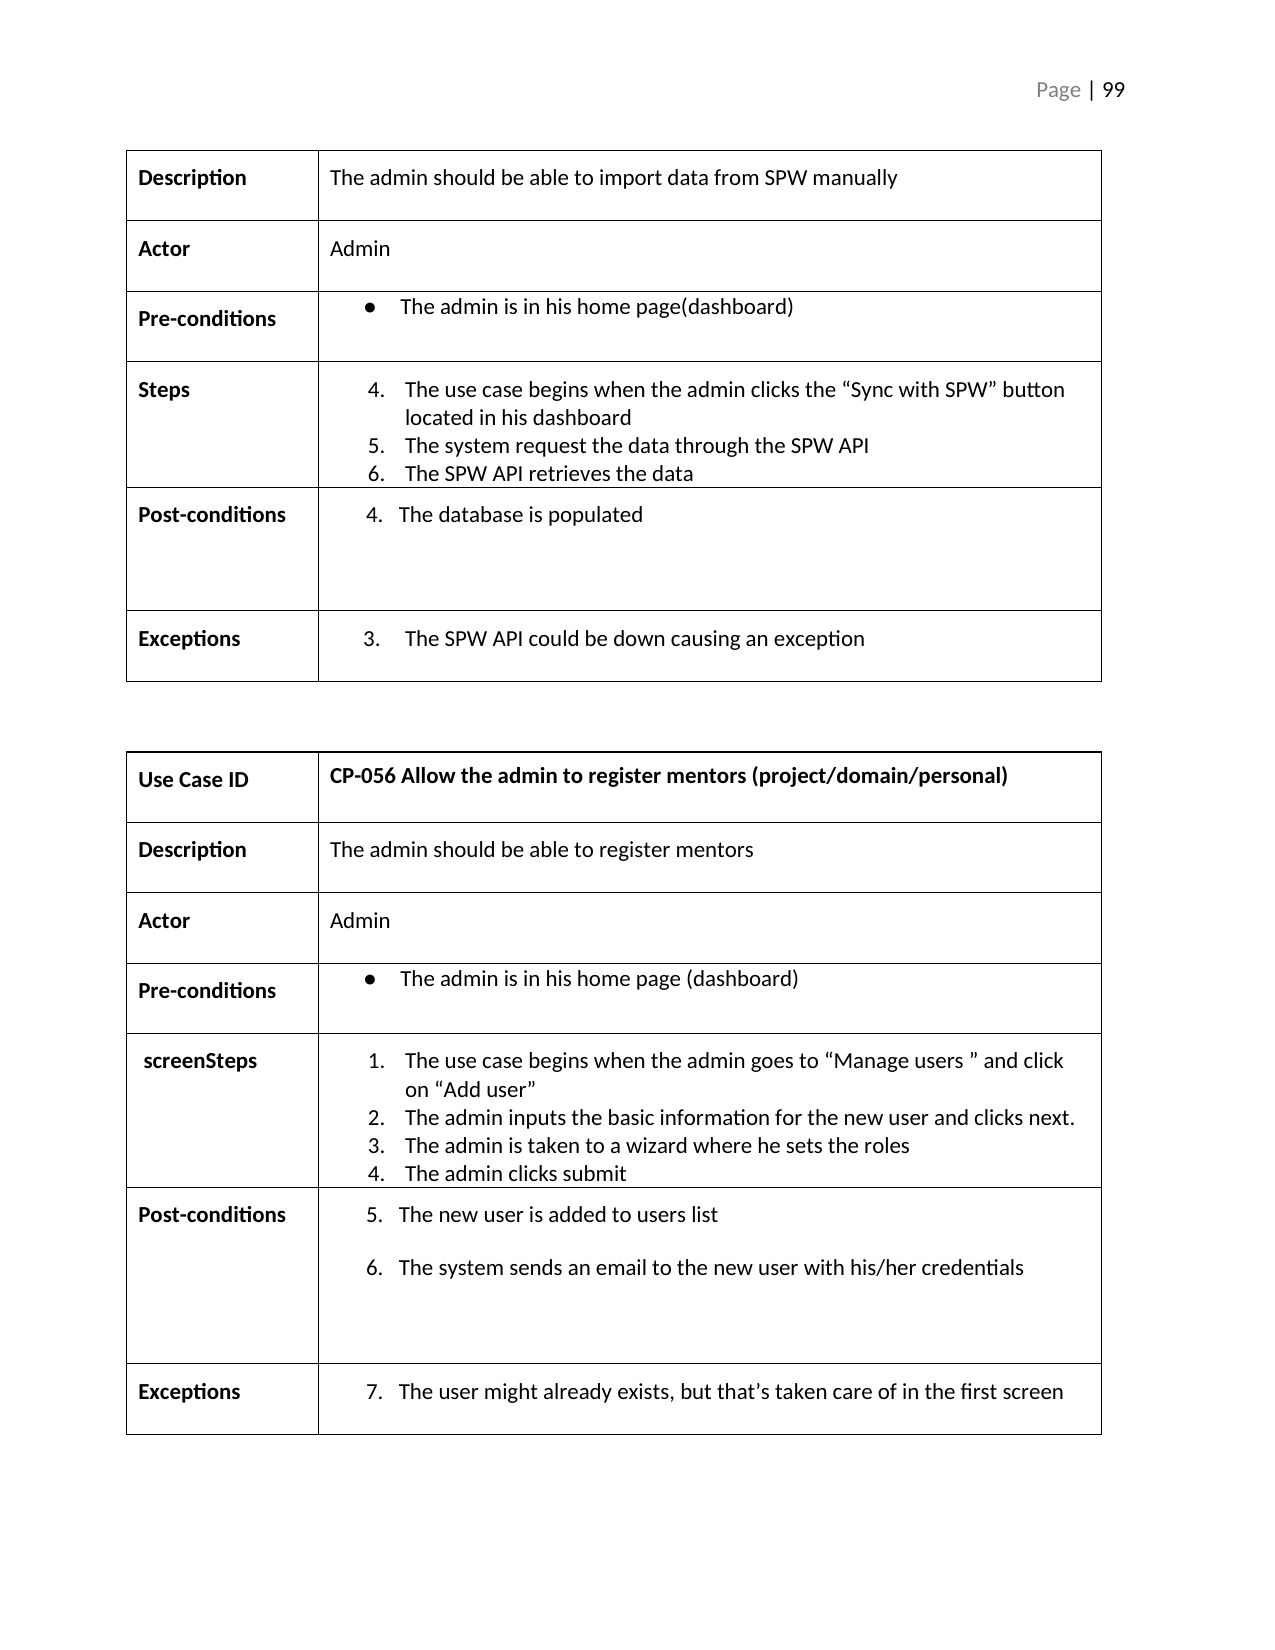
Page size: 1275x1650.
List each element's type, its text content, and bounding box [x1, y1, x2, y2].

table_cell Exceptions [127, 611, 318, 681]
table_cell The admin should be able to register mentors [319, 823, 1101, 892]
table_cell The admin should be able to import data from SPW manually [319, 151, 1101, 220]
table_cell Actor [127, 893, 318, 963]
table_cell Description [127, 151, 318, 220]
table_cell 5. The new user is added to users list 6. The system sends an email to the new user with his/her credentials [319, 1188, 1101, 1363]
table_cell The admin is in his home page (dashboard) [319, 964, 1101, 1033]
table_cell 4. The database is populated [319, 488, 1101, 610]
table_cell Actor [127, 221, 318, 291]
table_cell Steps [127, 362, 318, 487]
table_cell Pre-conditions [127, 964, 318, 1033]
table_cell Description [127, 823, 318, 892]
table_cell screenSteps [127, 1034, 318, 1187]
table_cell The SPW API could be down causing an exception [319, 611, 1101, 681]
table_cell Pre-conditions [127, 292, 318, 361]
table_cell Post-conditions [127, 1188, 318, 1363]
table_cell Admin [319, 221, 1101, 291]
table_header CP-056 Allow the admin to register mentors (project/domain/personal) [319, 753, 1101, 822]
table_cell The admin is in his home page(dashboard) [319, 292, 1101, 361]
table_cell The use case begins when the admin goes to “Manage users ” and click on “Add user” The admin inputs the basic information for the new user and clicks next. The admin is taken to a wizard where he sets the roles The admin clicks submit [319, 1034, 1101, 1187]
table_cell Post-conditions [127, 488, 318, 610]
table_cell The use case begins when the admin clicks the “Sync with SPW” button located in his dashboard The system request the data through the SPW API The SPW API retrieves the data [319, 362, 1101, 487]
table_cell Admin [319, 893, 1101, 963]
table_header Use Case ID [127, 753, 318, 822]
table_cell Exceptions [127, 1364, 318, 1434]
table_cell 7. The user might already exists, but that’s taken care of in the first screen [319, 1364, 1101, 1434]
